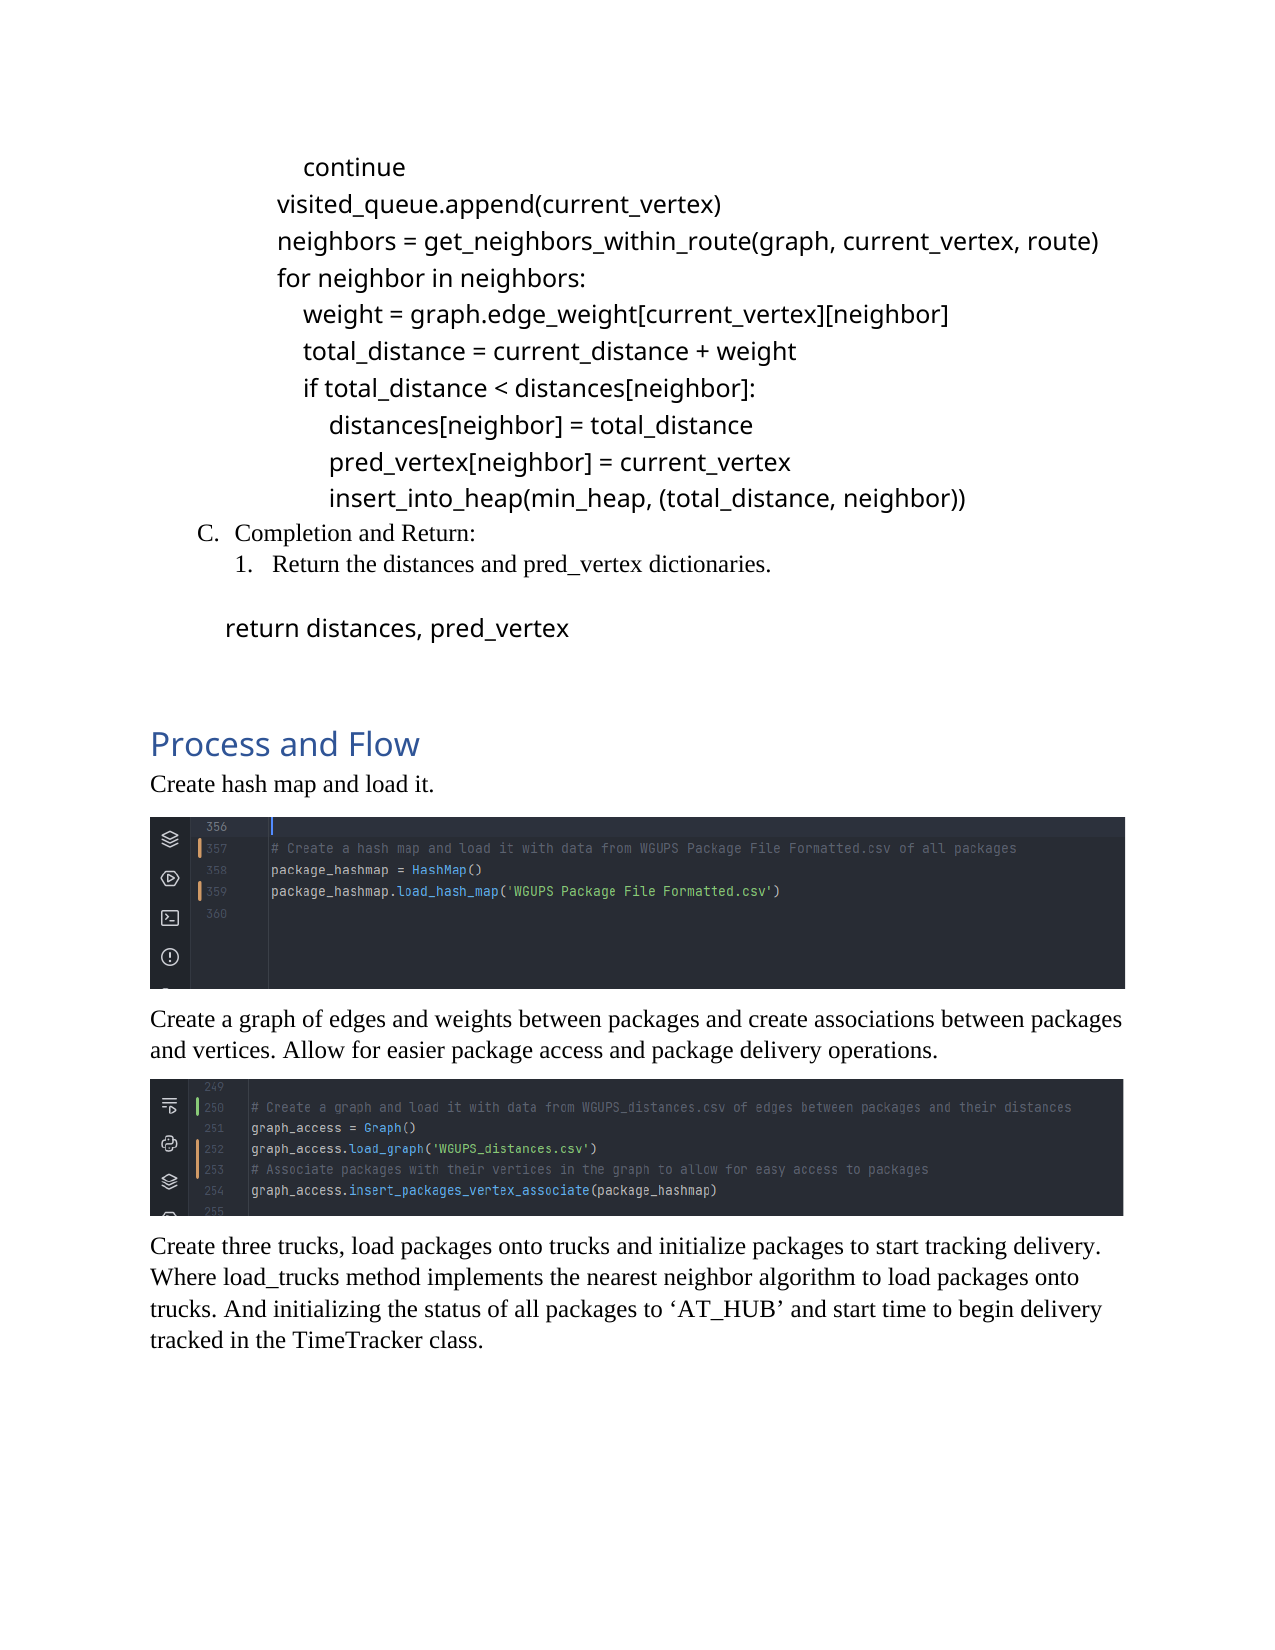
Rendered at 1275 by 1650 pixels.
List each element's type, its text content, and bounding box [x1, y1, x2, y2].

picture [150, 1079, 1124, 1216]
list for neighbor in neighbors: [225, 260, 1125, 294]
list pred_vertex[neighbor] = current_vertex [225, 444, 1125, 478]
subtitle Process and Flow [150, 720, 1125, 766]
list continue [225, 150, 1125, 184]
list return distances, pred_vertex [225, 611, 1125, 645]
list visited_queue.append(current_vertex) [225, 187, 1125, 221]
list Return the distances and pred_vertex dictionaries. [234, 549, 1125, 577]
text Create hash map and load it. [150, 769, 1125, 798]
list distances[neighbor] = total_distance [225, 407, 1125, 441]
list total_distance = current_distance + weight [225, 334, 1125, 368]
list neighbors = get_neighbors_within_route(graph, current_vertex, route) [225, 223, 1125, 258]
picture [150, 817, 1125, 989]
text Create three trucks, load packages onto trucks and initialize packages to start tracking delivery. Where load_trucks method implements the nearest neighbor algorithm to load packages onto trucks. And initializing the status of all packages to ‘AT_HUB’ and start time to begin delivery tracked in the TimeTracker class. [150, 1231, 1125, 1354]
list Completion and Return: [197, 518, 1125, 546]
list weight = graph.edge_weight[current_vertex][neighbor] [225, 297, 1125, 331]
text Create a graph of edges and weights between packages and create associations between packages and vertices. Allow for easier package access and package delivery operations. [150, 1004, 1125, 1064]
list insert_into_heap(min_heap, (total_distance, neighbor)) [225, 481, 1125, 515]
list if total_distance < distances[neighbor]: [225, 371, 1125, 405]
